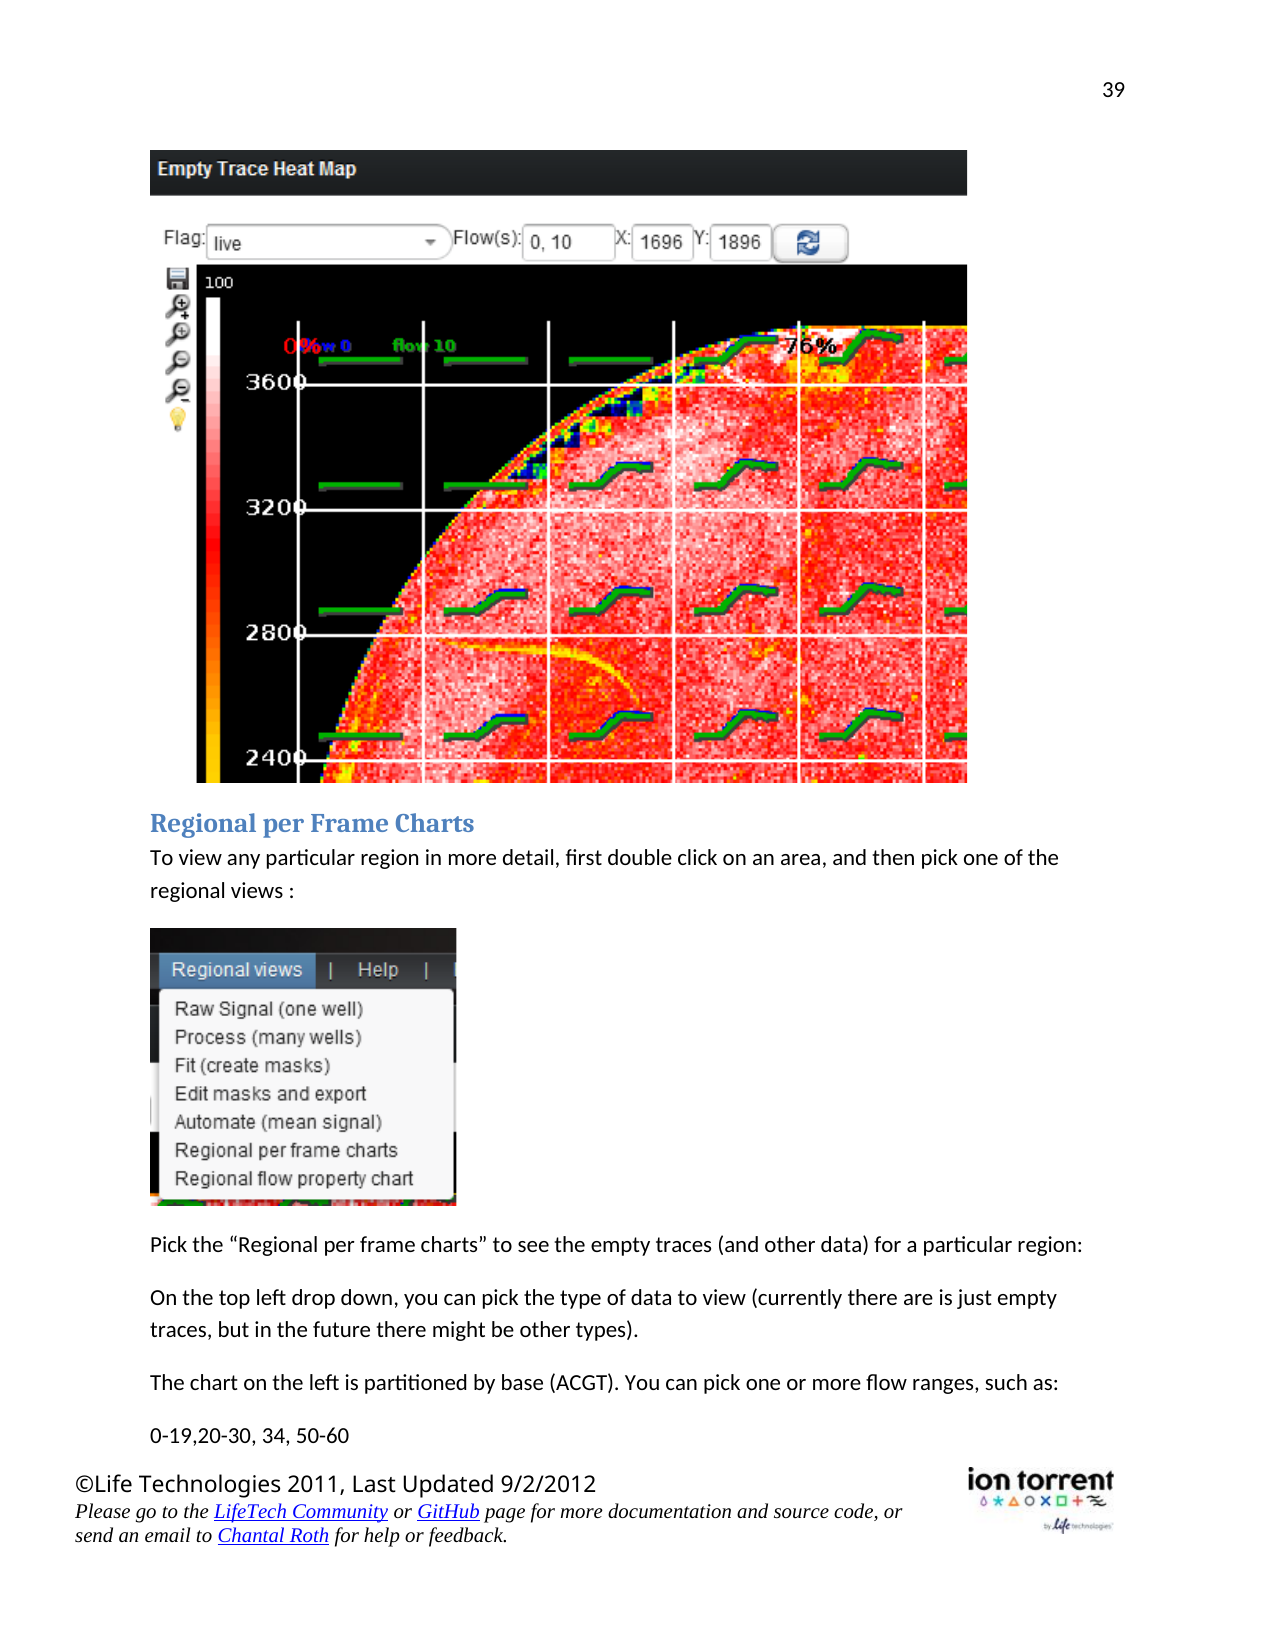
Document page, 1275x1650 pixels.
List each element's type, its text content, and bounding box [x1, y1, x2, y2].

subtitle Regional per Frame Charts [150, 808, 1125, 839]
text On the top left drop down, you can pick the type of data to view (currently there are is just empty traces, but in the future there might be other types). [150, 1283, 1125, 1343]
text The chart on the left is partitioned by base (ACGT). You can pick one or more flow ranges, such as: [150, 1368, 1125, 1397]
text To view any particular region in more detail, first double click on an area, and then pick one of the regional views : [150, 843, 1125, 904]
text 0-19,20-30, 34, 50-60 [150, 1422, 1125, 1449]
text Pick the “Regional per frame charts” to see the empty traces (and other data) for a particular region: [150, 1230, 1125, 1258]
picture [150, 928, 457, 1206]
picture [150, 150, 968, 783]
picture [968, 1467, 1114, 1534]
